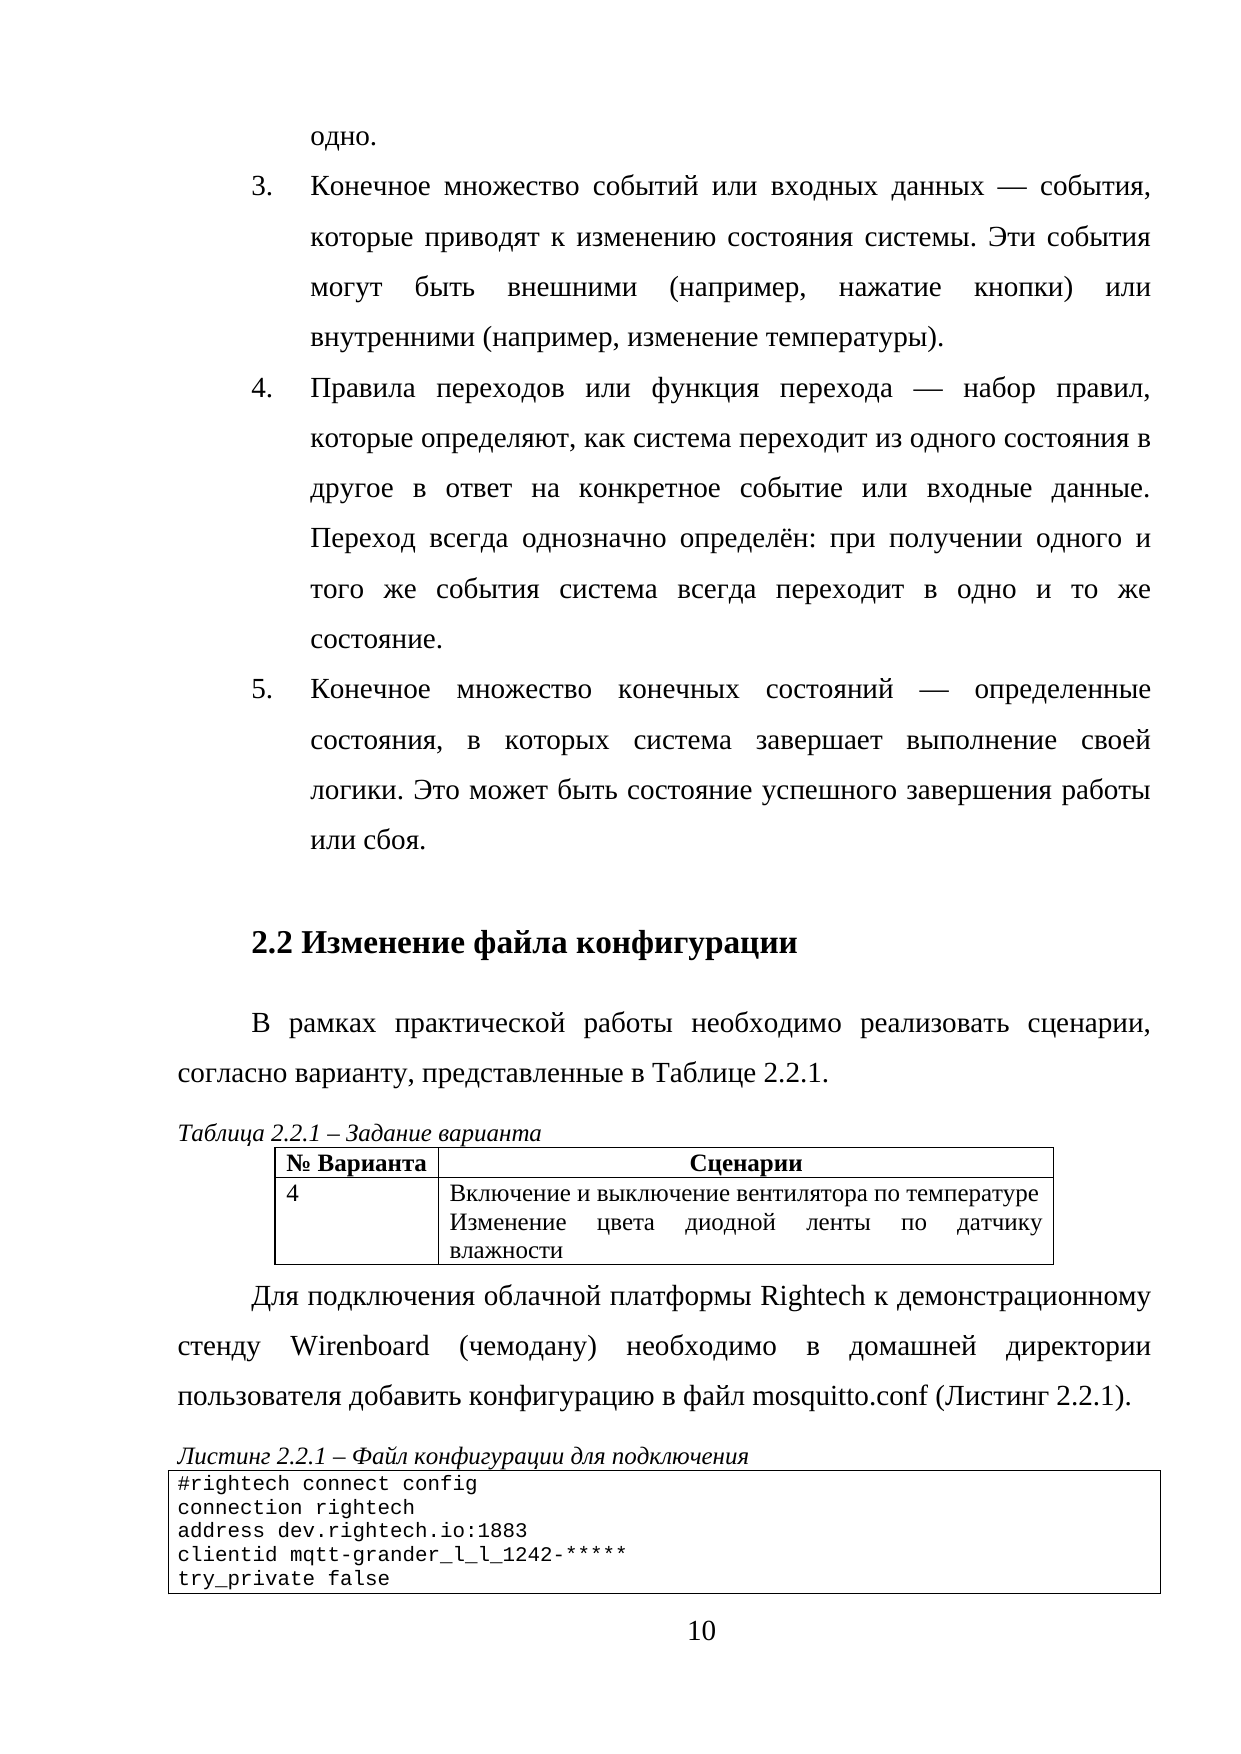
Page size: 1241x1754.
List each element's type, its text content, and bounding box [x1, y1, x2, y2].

text Правила переходов или функция перехода — набор правил, которые определяют, как система переходит из одного состояния в другое в ответ на конкретное событие или входные данные. Переход всегда однозначно определён: при получении одного и того же события система всегда переходит в одно и то же состояние. [251, 370, 1152, 655]
text Листинг 2.2.1 – Файл конфигурации для подключения [177, 1441, 1152, 1470]
table_header Сценарии [439, 1148, 1053, 1177]
text #rightech connect config [169, 1471, 1160, 1497]
text try_private false [169, 1564, 1160, 1593]
table_cell Включение и выключение вентилятора по температуре Изменение цвета диодной ленты по датчику влажности [439, 1178, 1053, 1264]
text address dev.rightech.io:1883 [177, 1520, 1152, 1544]
text clientid mqtt-grander_l_l_1242-***** [177, 1544, 1152, 1564]
text Таблица 2.2.1 – Задание варианта [177, 1118, 1152, 1147]
table_header № Варианта [276, 1148, 438, 1177]
subtitle 2.2 Изменение файла конфигурации [177, 923, 1152, 961]
table_cell 4 [276, 1178, 438, 1264]
text Конечное множество событий или входных данных — события, которые приводят к изменению состояния системы. Эти события могут быть внешними (например, нажатие кнопки) или внутренними (например, изменение температуры). [251, 168, 1152, 353]
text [251, 118, 1152, 152]
text Конечное множество конечных состояний — определенные состояния, в которых система завершает выполнение своей логики. Это может быть состояние успешного завершения работы или сбоя. [251, 672, 1152, 856]
text В рамках практической работы необходимо реализовать сценарии, согласно варианту, представленные в Таблице 2.2.1. [177, 1005, 1152, 1089]
text Для подключения облачной платформы Rightech к демонстрационному стенду Wirenboard (чемодану) необходимо в домашней директории пользователя добавить конфигурацию в файл mosquitto.conf (Листинг 2.2.1). [177, 1278, 1152, 1412]
text connection rightech [177, 1497, 1152, 1520]
